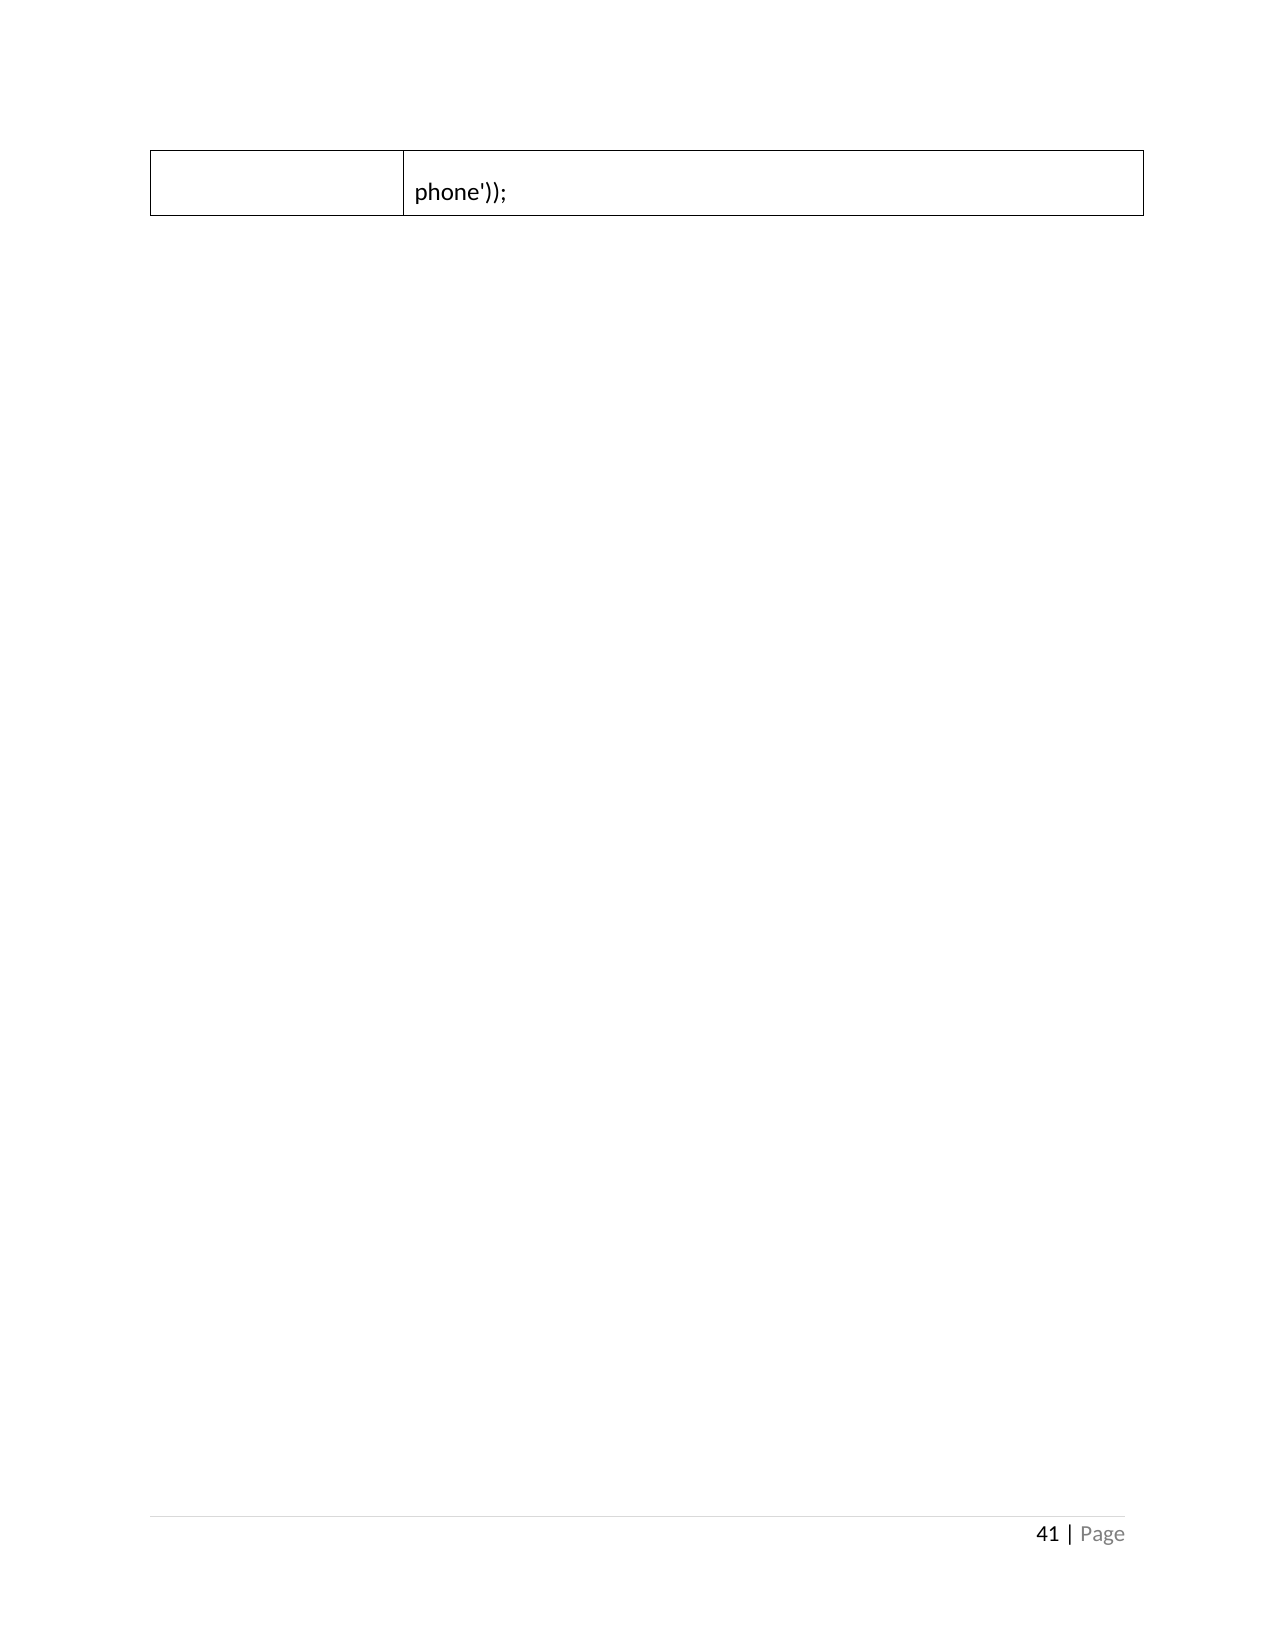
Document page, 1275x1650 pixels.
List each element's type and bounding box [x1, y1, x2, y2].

table_cell [151, 151, 403, 215]
table_cell [404, 151, 1143, 215]
